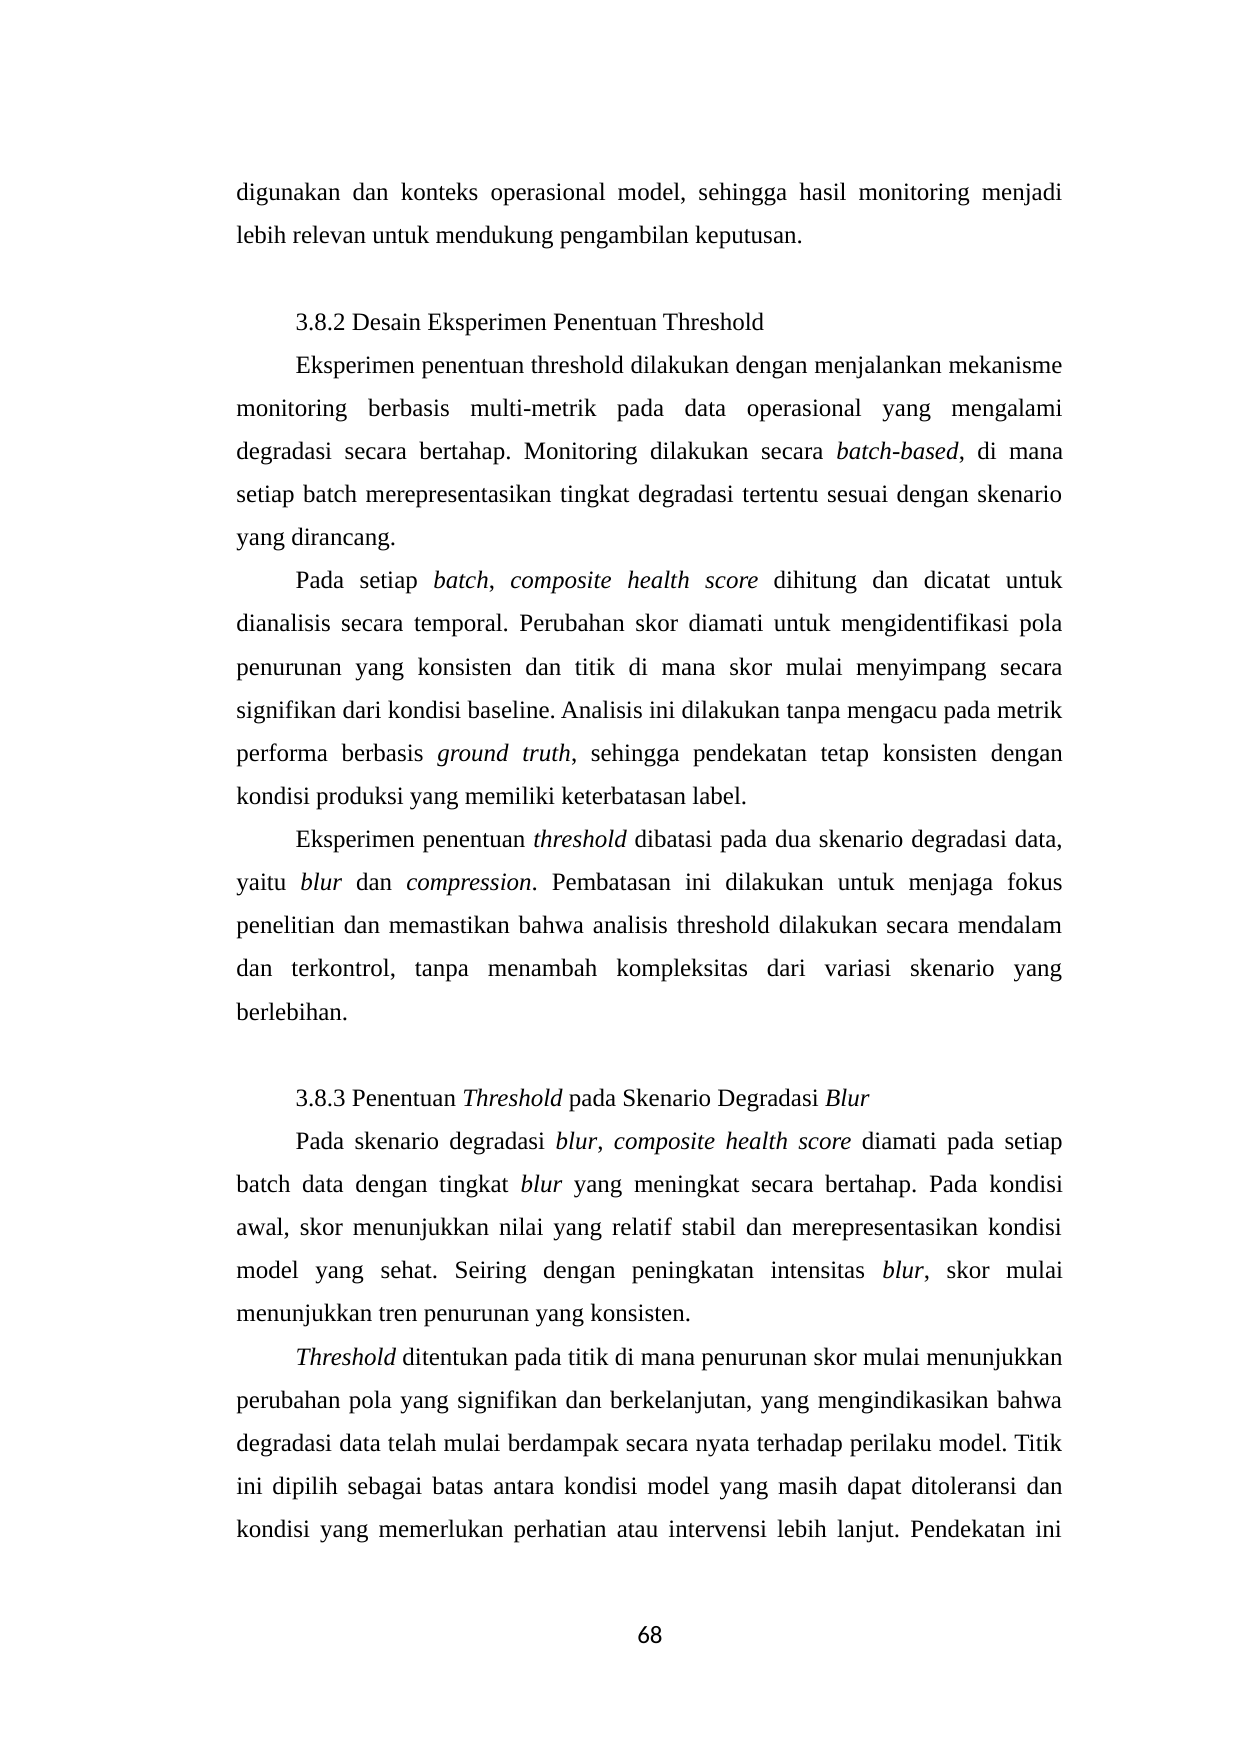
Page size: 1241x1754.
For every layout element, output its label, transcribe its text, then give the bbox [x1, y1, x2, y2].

text Pada skenario degradasi blur, composite health score diamati pada setiap batch data dengan tingkat blur yang meningkat secara bertahap. Pada kondisi awal, skor menunjukkan nilai yang relatif stabil dan merepresentasikan kondisi model yang sehat. Seiring dengan peningkatan intensitas blur, skor mulai menunjukkan tren penurunan yang konsisten. [236, 1126, 1063, 1327]
text 3.8.2 Desain Eksperimen Penentuan Threshold [236, 307, 1063, 335]
text 3.8.3 Penentuan Threshold pada Skenario Degradasi Blur [236, 1083, 1063, 1112]
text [236, 1342, 1063, 1543]
text Eksperimen penentuan threshold dilakukan dengan menjalankan mekanisme monitoring berbasis multi-metrik pada data operasional yang mengalami degradasi secara bertahap. Monitoring dilakukan secara batch-based, di mana setiap batch merepresentasikan tingkat degradasi tertentu sesuai dengan skenario yang dirancang. [236, 350, 1063, 551]
text Pada setiap batch, composite health score dihitung dan dicatat untuk dianalisis secara temporal. Perubahan skor diamati untuk mengidentifikasi pola penurunan yang konsisten dan titik di mana skor mulai menyimpang secara signifikan dari kondisi baseline. Analisis ini dilakukan tanpa mengacu pada metrik performa berbasis ground truth, sehingga pendekatan tetap konsisten dengan kondisi produksi yang memiliki keterbatasan label. [236, 565, 1063, 810]
text Eksperimen penentuan threshold dibatasi pada dua skenario degradasi data, yaitu blur dan compression. Pembatasan ini dilakukan untuk menjaga fokus penelitian dan memastikan bahwa analisis threshold dilakukan secara mendalam dan terkontrol, tanpa menambah kompleksitas dari variasi skenario yang berlebihan. [236, 824, 1063, 1025]
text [236, 177, 1063, 249]
